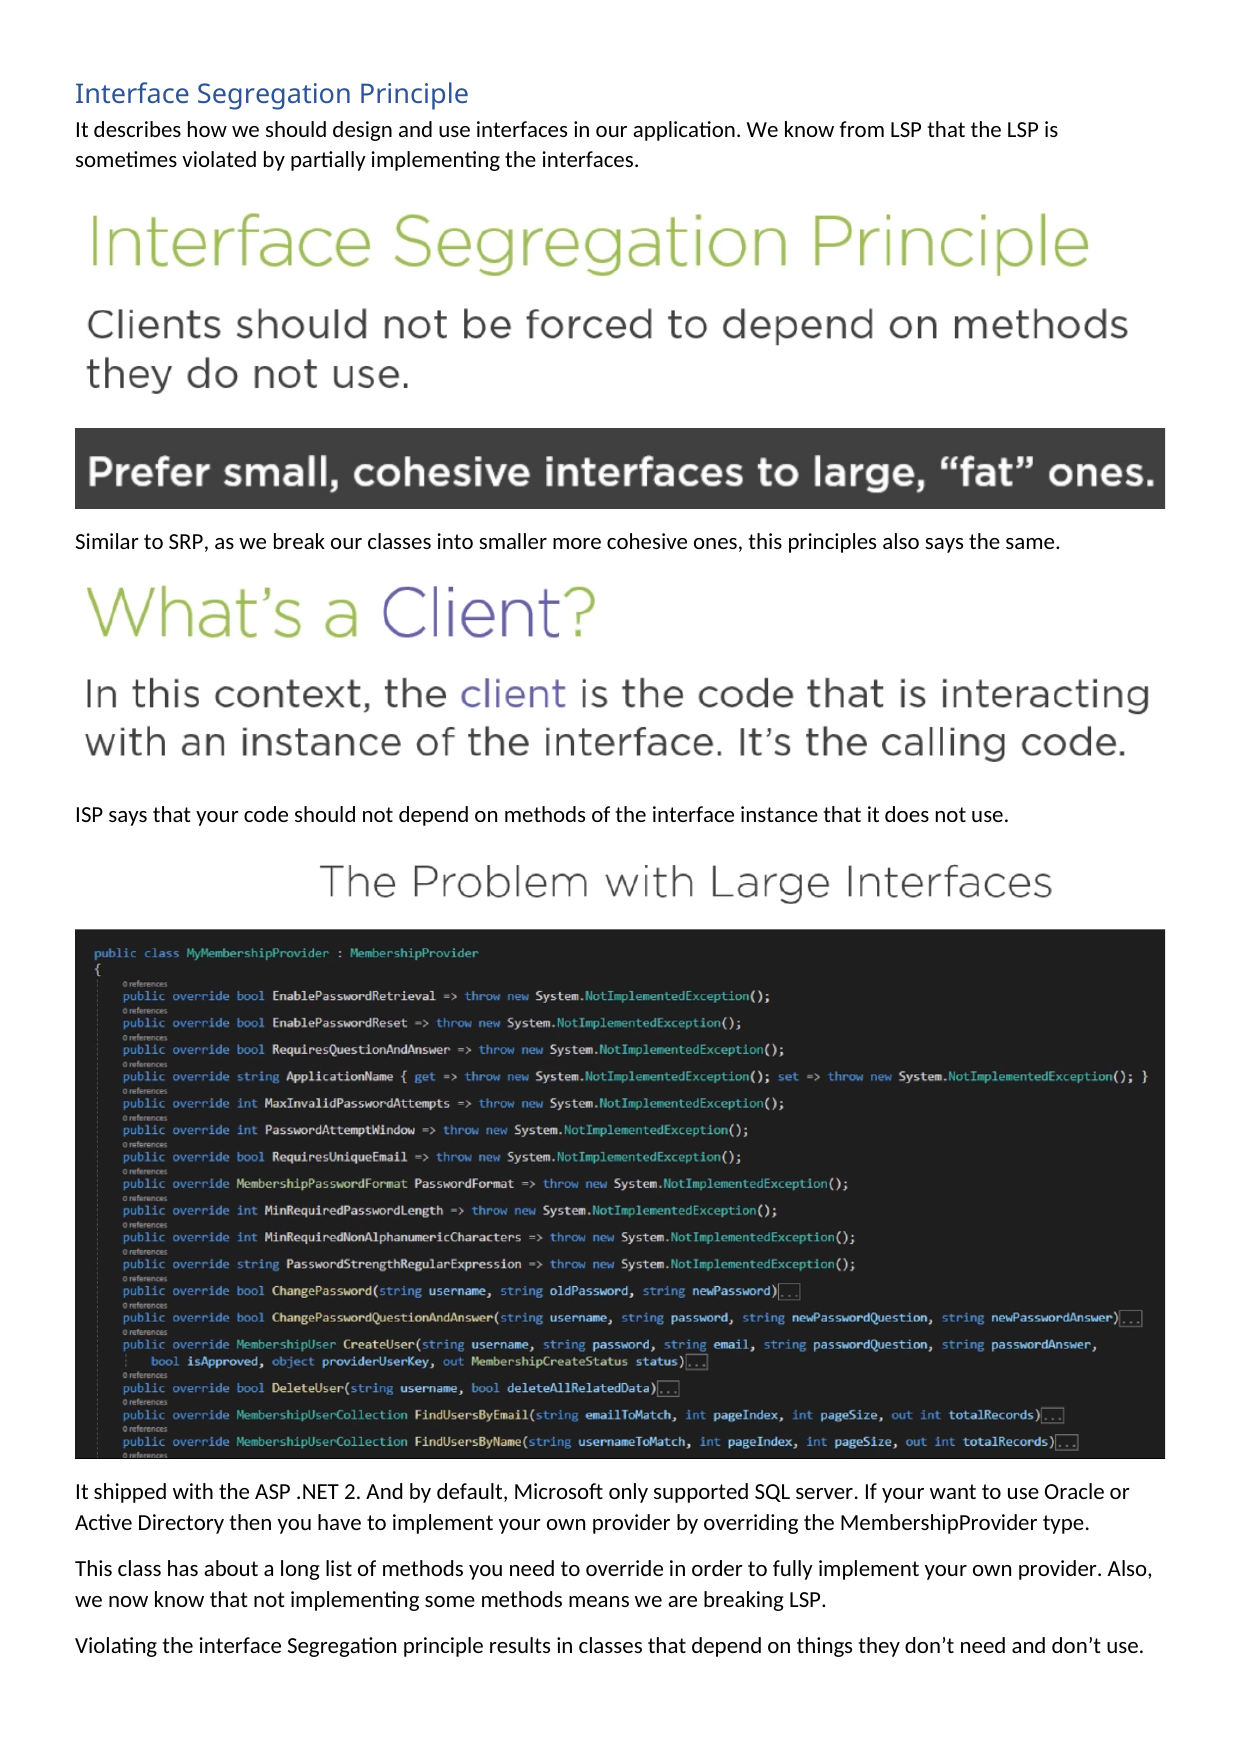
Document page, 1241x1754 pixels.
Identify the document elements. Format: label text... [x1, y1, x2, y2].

text It describes how we should design and use interfaces in our application. We know from LSP that the LSP is sometimes violated by partially implementing the interfaces. [75, 115, 1165, 173]
picture [75, 428, 1166, 509]
picture [75, 847, 1166, 1459]
picture [75, 191, 1166, 410]
subtitle Interface Segregation Principle [75, 75, 1165, 112]
text This class has about a long list of methods you need to override in order to fully implement your own provider. Also, we now know that not implementing some methods means we are breaking LSP. [75, 1554, 1165, 1613]
text Similar to SRP, as we break our classes into smaller more cohesive ones, this principles also says the same. [75, 527, 1165, 555]
text ISP says that your code should not depend on methods of the interface instance that it does not use. [75, 800, 1165, 828]
text Violating the interface Segregation principle results in classes that depend on things they don’t need and don’t use. [75, 1632, 1165, 1659]
text It shipped with the ASP .NET 2. And by default, Microsoft only supported SQL server. If your want to use Oracle or Active Directory then you have to implement your own provider by overriding the MembershipProvider type. [75, 1477, 1165, 1536]
picture [75, 574, 1166, 782]
